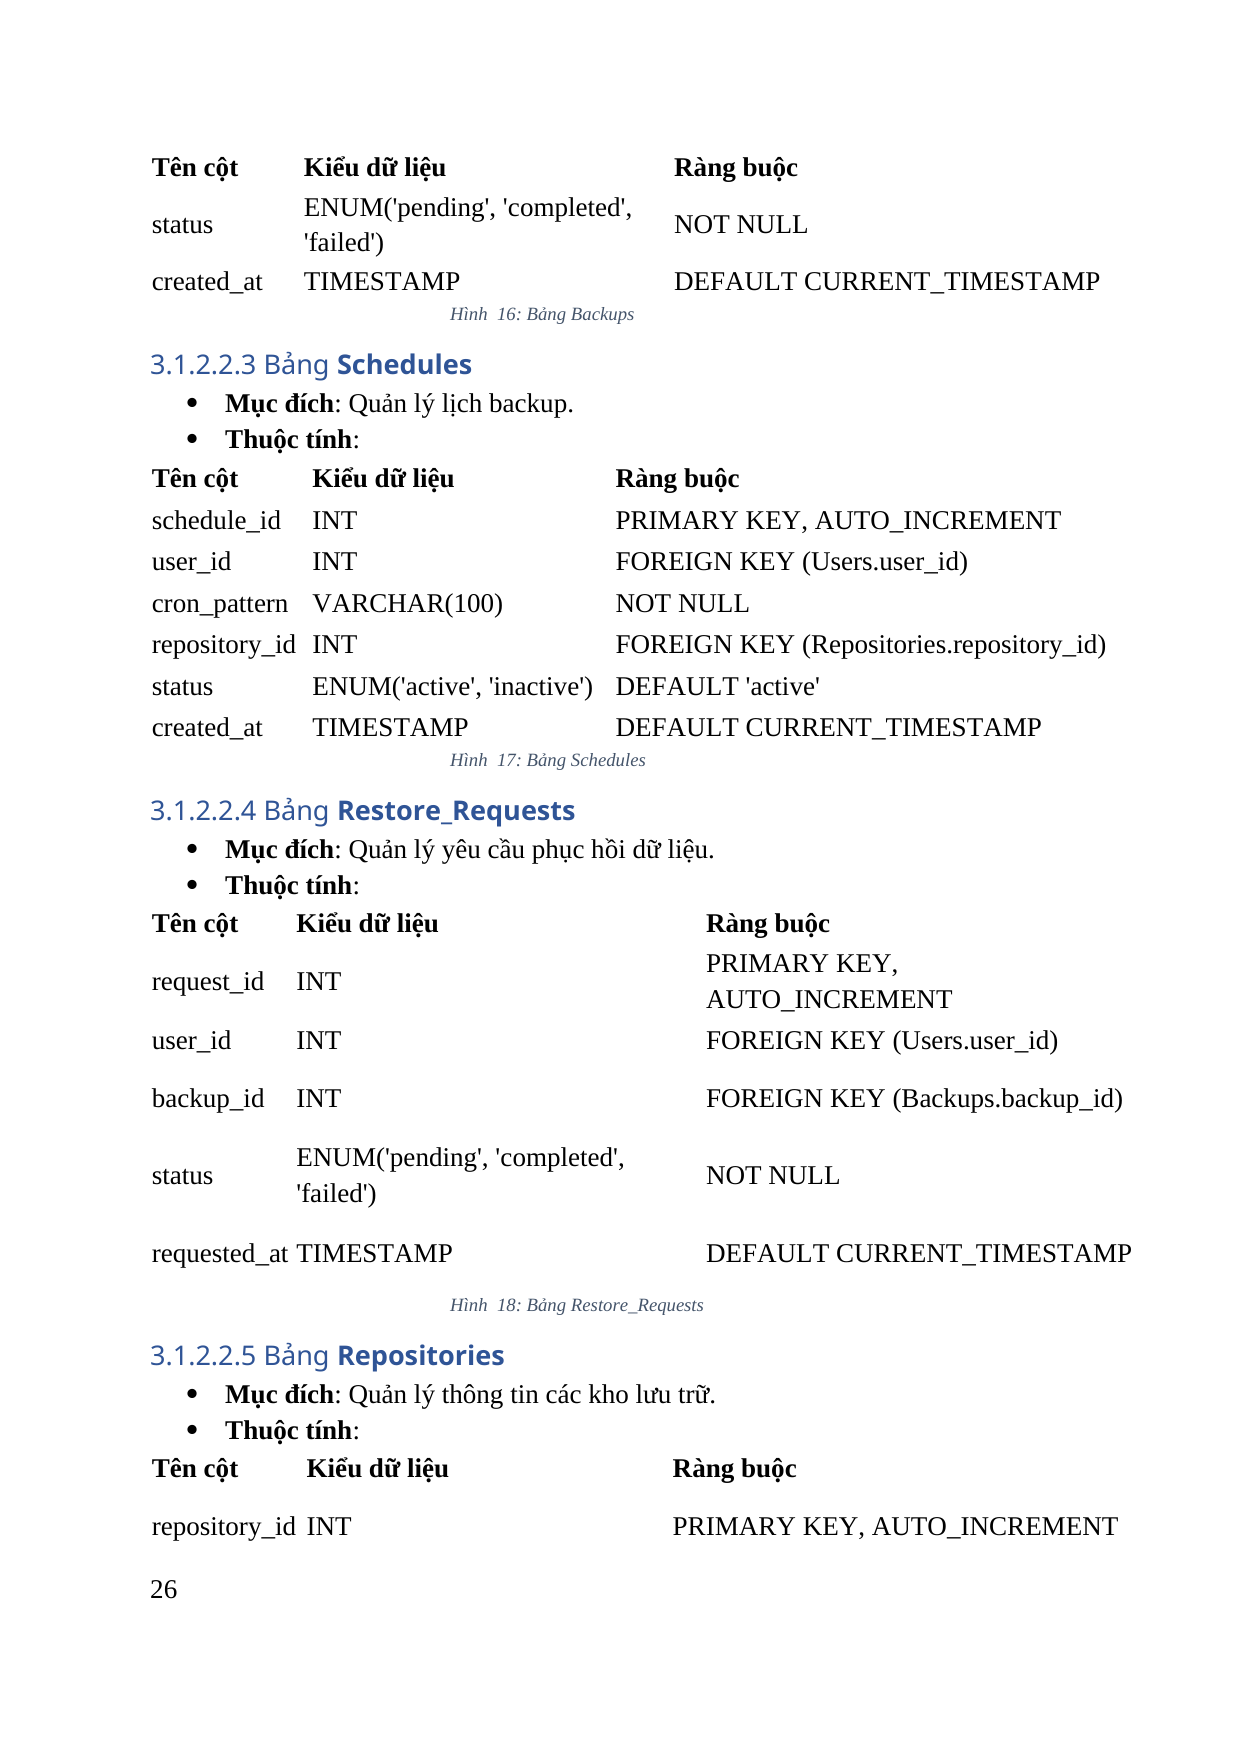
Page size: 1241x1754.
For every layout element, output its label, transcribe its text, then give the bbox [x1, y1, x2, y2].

table_cell PRIMARY KEY, AUTO_INCREMENT [704, 944, 1150, 1022]
text Hình 17: Bảng Schedules [150, 748, 1090, 770]
list Mục đích: Quản lý lịch backup. [187, 387, 1090, 419]
list Mục đích: Quản lý yêu cầu phục hồi dữ liệu. [187, 833, 1090, 864]
table_header Kiểu dữ liệu [310, 459, 614, 501]
table_cell repository_id [150, 1489, 305, 1567]
table_cell NOT NULL [673, 189, 1128, 264]
table_cell TIMESTAMP [295, 1216, 704, 1293]
table_cell VARCHAR(100) [310, 584, 614, 626]
table_cell FOREIGN KEY (Repositories.repository_id) [614, 626, 1140, 667]
subtitle 3.1.2.2.3 Bảng Schedules [150, 345, 1090, 382]
table_cell INT [310, 543, 614, 584]
table_header Tên cột [150, 459, 310, 501]
table_cell PRIMARY KEY, AUTO_INCREMENT [671, 1489, 1133, 1567]
table_cell ENUM('pending', 'completed', 'failed') [302, 189, 672, 264]
text Hình 16: Bảng Backups [150, 303, 1090, 324]
table_cell requested_at [150, 1216, 294, 1293]
table_cell FOREIGN KEY (Users.user_id) [614, 543, 1140, 584]
table_cell FOREIGN KEY (Users.user_id) [704, 1022, 1150, 1061]
list Thuộc tính: [187, 869, 1090, 901]
table_cell user_id [150, 1022, 294, 1061]
table_header Tên cột [150, 905, 294, 944]
table_header Kiểu dữ liệu [295, 905, 704, 944]
table_cell TIMESTAMP [302, 264, 672, 303]
table_cell cron_pattern [150, 584, 310, 626]
table_cell DEFAULT CURRENT_TIMESTAMP [704, 1216, 1150, 1293]
table_cell DEFAULT CURRENT_TIMESTAMP [614, 709, 1140, 748]
table_cell DEFAULT CURRENT_TIMESTAMP [673, 264, 1128, 303]
table_header Ràng buộc [704, 905, 1150, 944]
table_header Tên cột [150, 1450, 305, 1489]
list Mục đích: Quản lý thông tin các kho lưu trữ. [187, 1378, 1090, 1409]
table_cell created_at [150, 264, 302, 303]
table_cell repository_id [150, 626, 310, 667]
table_cell status [150, 189, 302, 264]
table_cell status [150, 1139, 294, 1216]
list Thuộc tính: [187, 1414, 1090, 1446]
subtitle 3.1.2.2.4 Bảng Restore_Requests [150, 791, 1090, 828]
table_cell INT [310, 501, 614, 542]
table_cell created_at [150, 709, 310, 748]
table_cell INT [305, 1489, 671, 1567]
table_header Ràng buộc [673, 150, 1128, 189]
table_cell NOT NULL [614, 584, 1140, 626]
table_cell PRIMARY KEY, AUTO_INCREMENT [614, 501, 1140, 542]
table_cell TIMESTAMP [310, 709, 614, 748]
table_cell user_id [150, 543, 310, 584]
list Thuộc tính: [187, 423, 1090, 455]
table_cell DEFAULT 'active' [614, 667, 1140, 709]
table_header Kiểu dữ liệu [305, 1450, 671, 1489]
table_cell INT [295, 1022, 704, 1061]
text Hình 18: Bảng Restore_Requests [150, 1293, 1090, 1315]
table_cell INT [295, 1061, 704, 1139]
table_cell ENUM('pending', 'completed', 'failed') [295, 1139, 704, 1216]
table_cell NOT NULL [704, 1139, 1150, 1216]
table_cell INT [295, 944, 704, 1022]
table_cell status [150, 667, 310, 709]
table_cell FOREIGN KEY (Backups.backup_id) [704, 1061, 1150, 1139]
table_header Ràng buộc [671, 1450, 1133, 1489]
table_cell INT [310, 626, 614, 667]
table_cell backup_id [150, 1061, 294, 1139]
table_cell request_id [150, 944, 294, 1022]
subtitle 3.1.2.2.5 Bảng Repositories [150, 1336, 1090, 1373]
table_header Kiểu dữ liệu [302, 150, 672, 189]
table_header Tên cột [150, 150, 302, 189]
table_cell schedule_id [150, 501, 310, 542]
table_cell ENUM('active', 'inactive') [310, 667, 614, 709]
table_header Ràng buộc [614, 459, 1140, 501]
